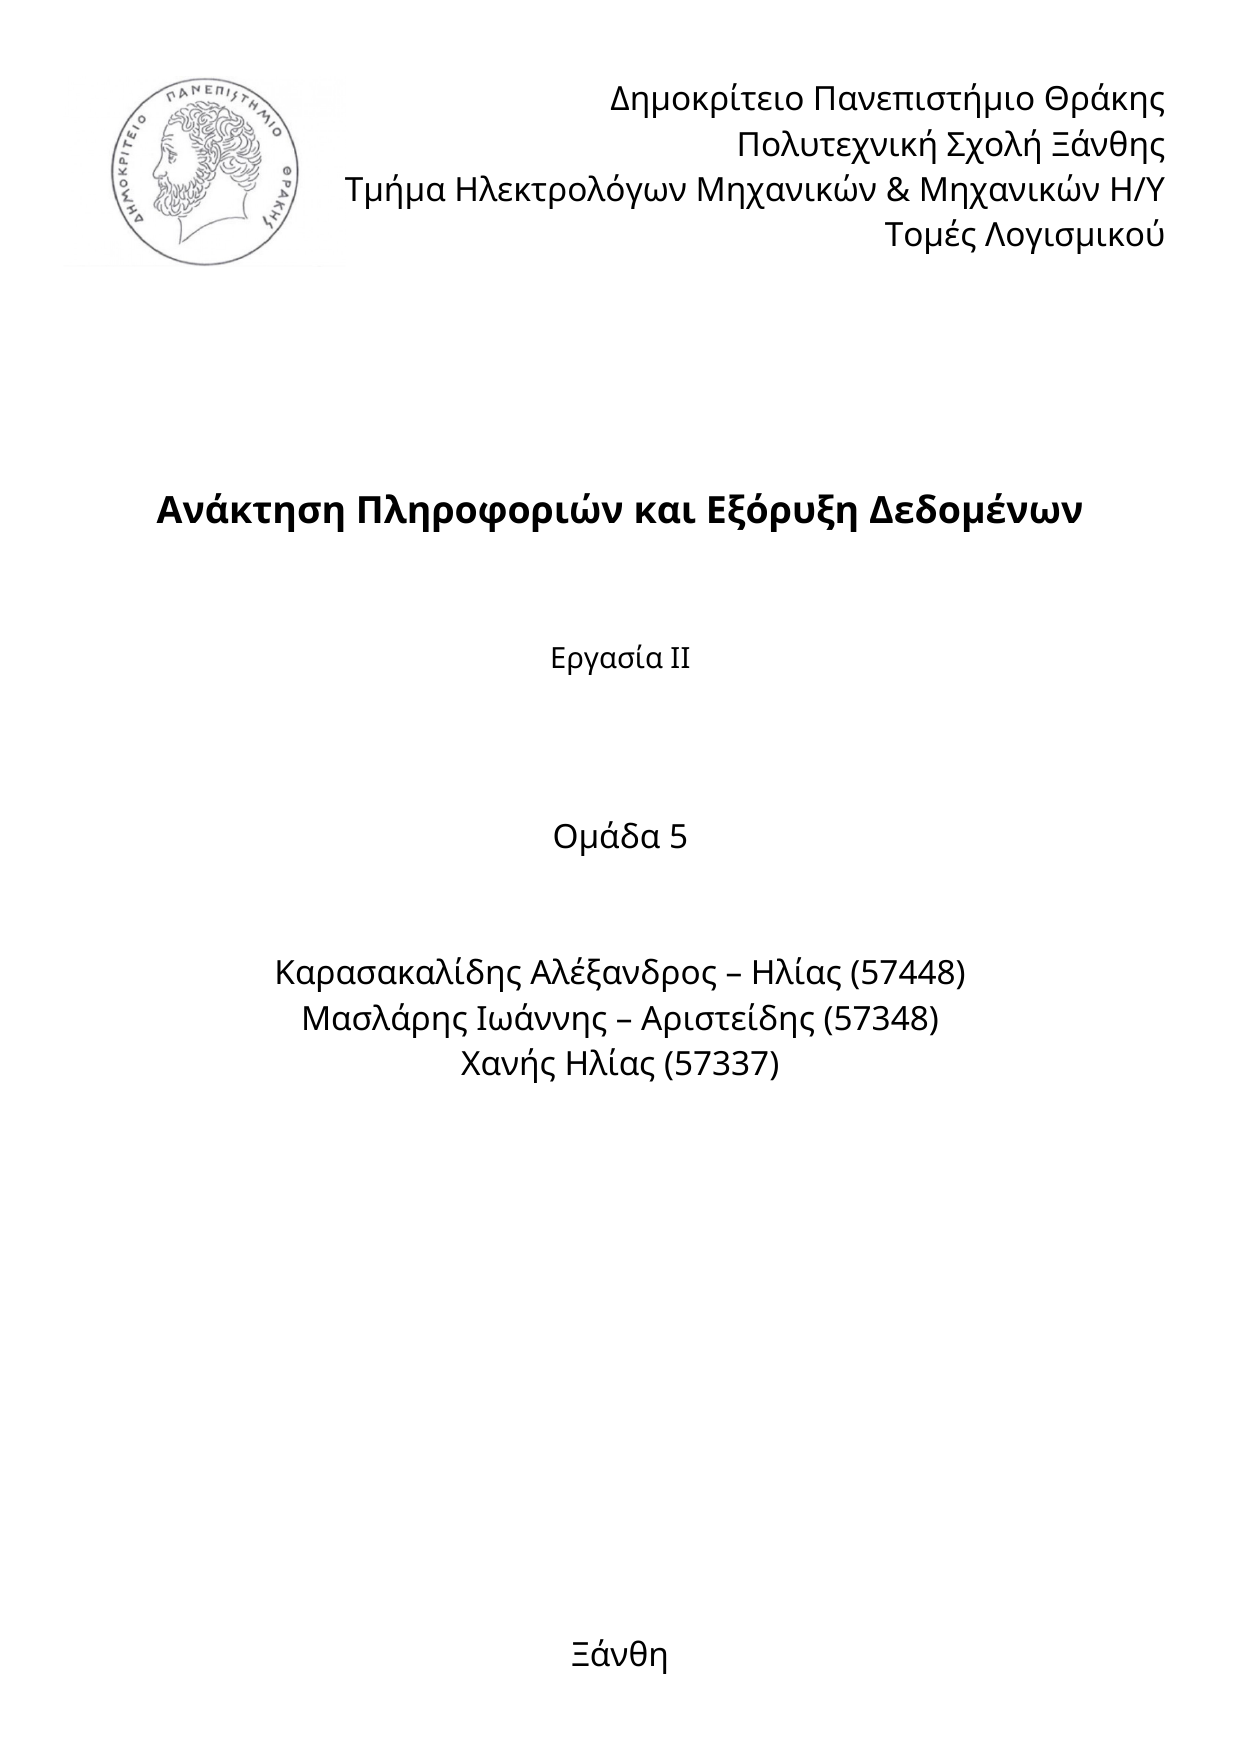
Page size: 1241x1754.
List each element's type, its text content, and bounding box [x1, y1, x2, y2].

text Μασλάρης Ιωάννης – Αριστείδης (57348) [75, 994, 1165, 1040]
text Δημοκρίτειο Πανεπιστήμιο Θράκης [75, 75, 1165, 120]
text Ξάνθη [75, 1630, 1165, 1676]
text Τομές Λογισμικού [75, 211, 1165, 257]
text Πολυτεχνική Σχολή Ξάνθης [75, 120, 1165, 166]
text Καρασακαλίδης Αλέξανδρος – Ηλίας (57448) [75, 949, 1165, 994]
text Εργασία ΙI [75, 637, 1165, 677]
picture [63, 76, 346, 267]
text Ομάδα 5 [75, 813, 1165, 858]
text Χανής Ηλίας (57337) [75, 1040, 1165, 1085]
text Ανάκτηση Πληροφοριών και Εξόρυξη Δεδομένων [75, 484, 1165, 535]
text Τμήμα Ηλεκτρολόγων Μηχανικών & Μηχανικών Η/Υ [75, 166, 1165, 211]
